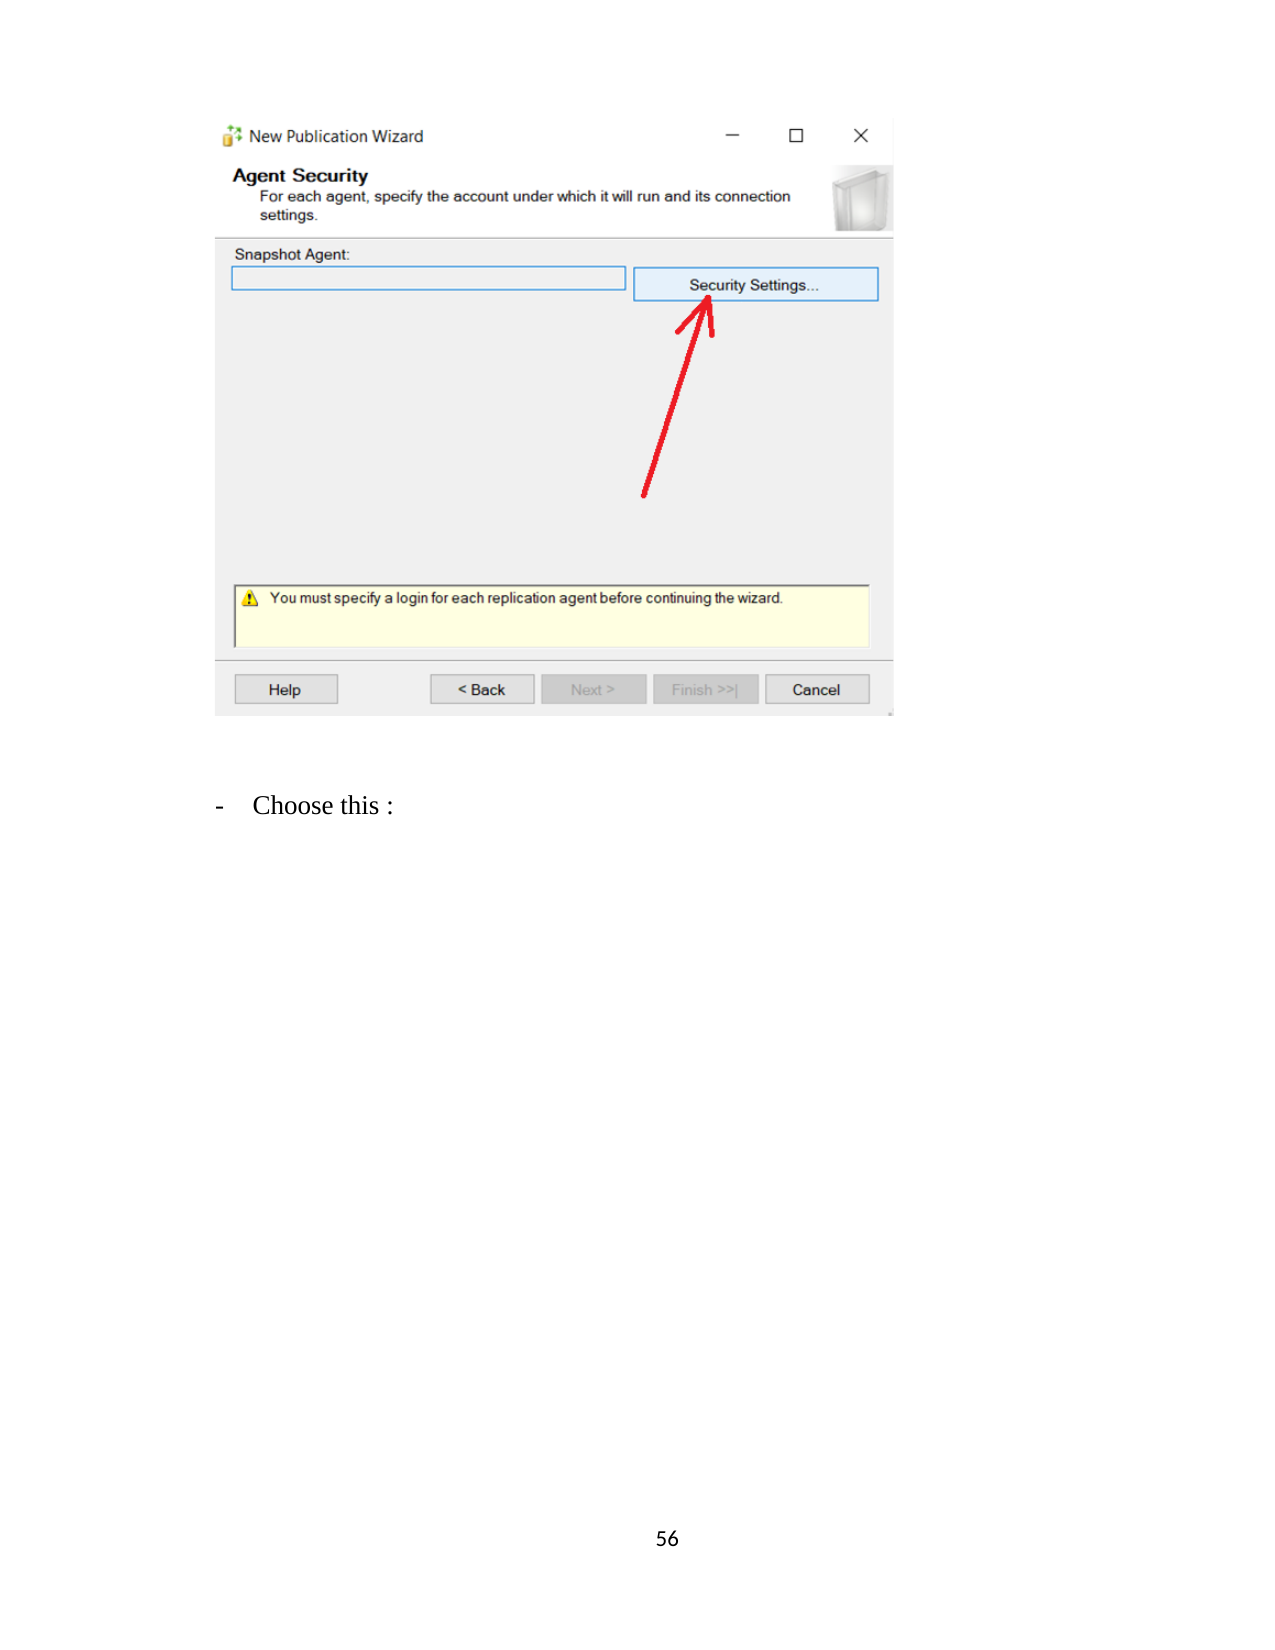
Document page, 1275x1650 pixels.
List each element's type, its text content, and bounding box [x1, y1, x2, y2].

picture [214, 118, 894, 716]
list Choose this : [215, 789, 1157, 820]
